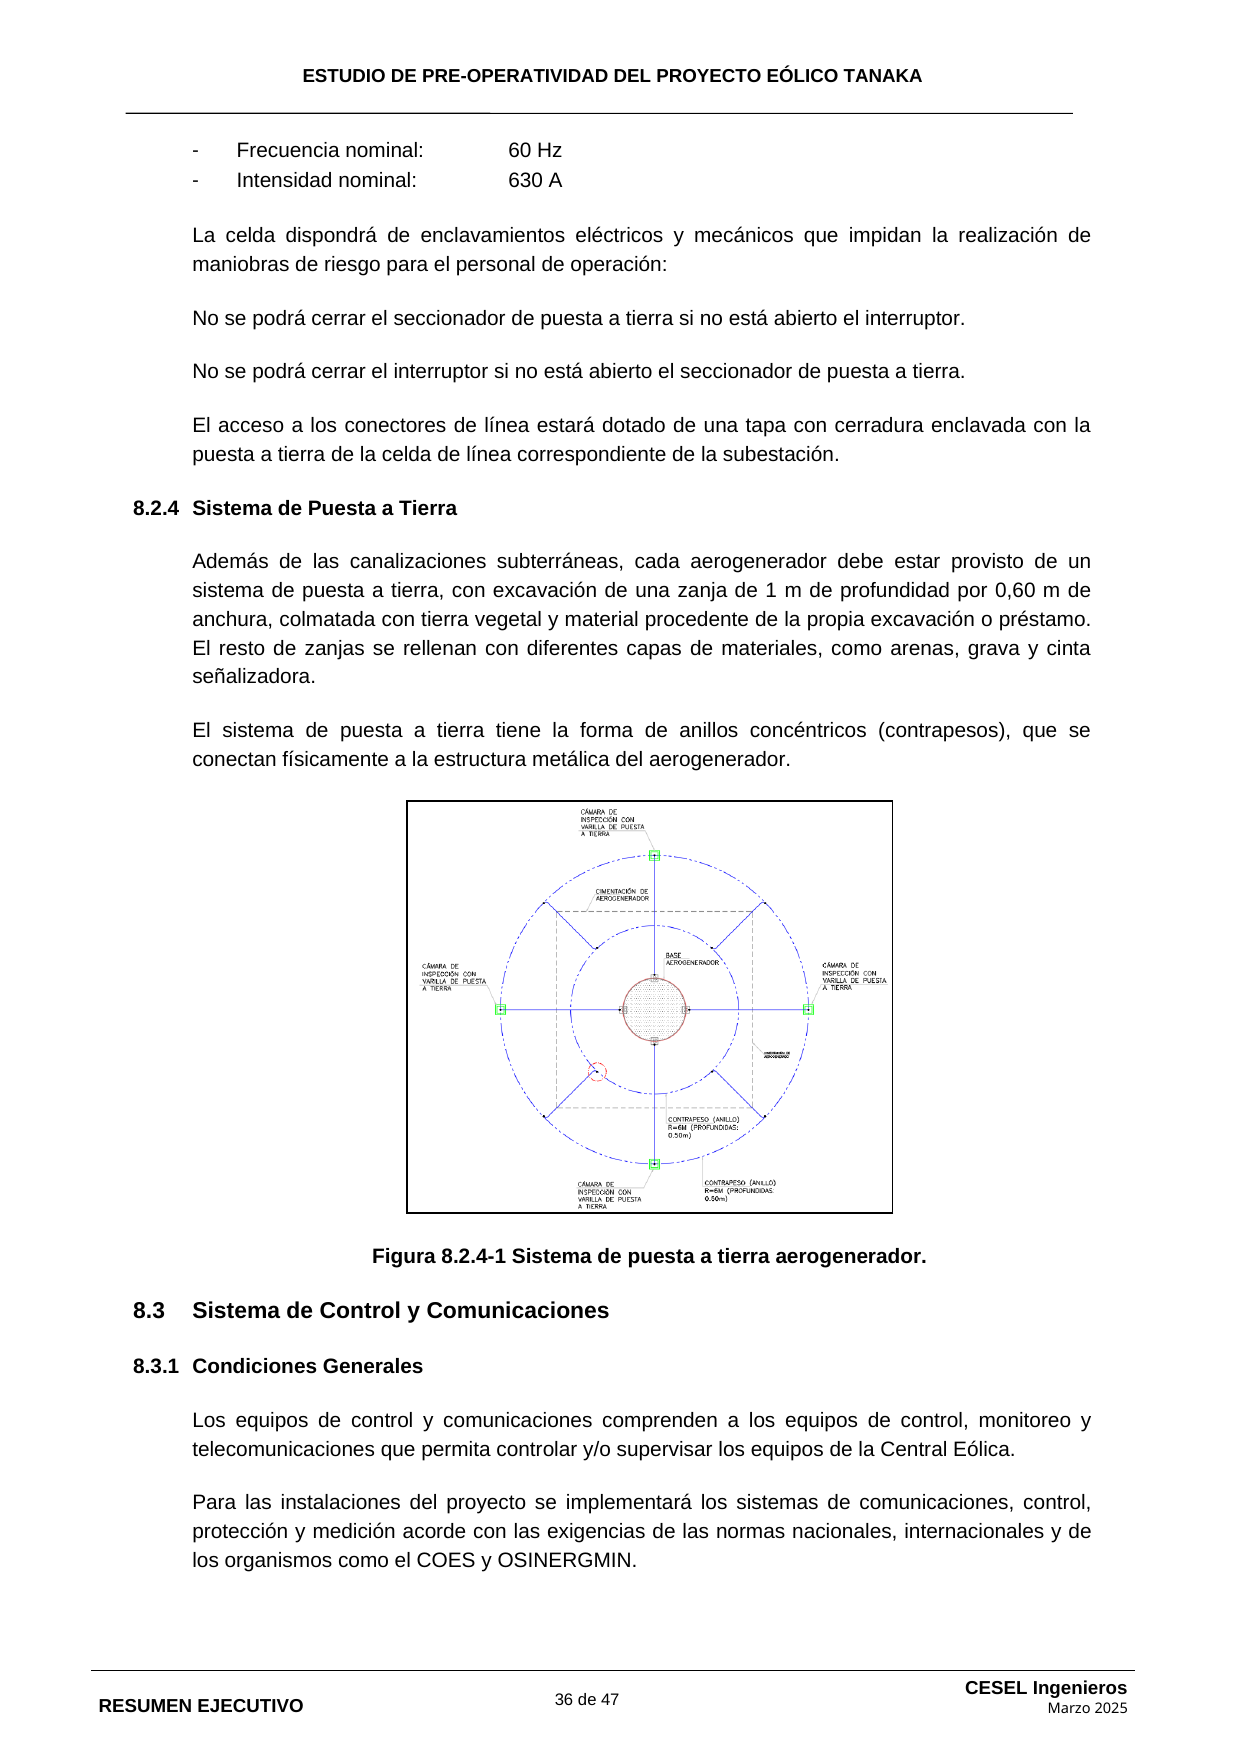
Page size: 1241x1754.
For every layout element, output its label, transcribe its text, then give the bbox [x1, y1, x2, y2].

text No se podrá cerrar el interruptor si no está abierto el seccionador de puesta a tierra. [192, 359, 1092, 383]
subtitle Sistema de Puesta a Tierra [133, 495, 1092, 519]
text El acceso a los conectores de línea estará dotado de una tapa con cerradura enclavada con la puesta a tierra de la celda de línea correspondiente de la subestación. [192, 413, 1092, 466]
text El sistema de puesta a tierra tiene la forma de anillos concéntricos (contrapesos), que se conectan físicamente a la estructura metálica del aerogenerador. [192, 718, 1092, 771]
text Intensidad nominal: 630 A [192, 167, 1092, 193]
subtitle Sistema de Control y Comunicaciones [133, 1297, 1092, 1324]
text La celda dispondrá de enclavamientos eléctricos y mecánicos que impidan la realización de maniobras de riesgo para el personal de operación: [192, 223, 1092, 276]
text Frecuencia nominal: 60 Hz [192, 137, 1092, 162]
text Además de las canalizaciones subterráneas, cada aerogenerador debe estar provisto de un sistema de puesta a tierra, con excavación de una zanja de 1 m de profundidad por 0,60 m de anchura, colmatada con tierra vegetal y material procedente de la propia excavación o préstamo. El resto de zanjas se rellenan con diferentes capas de materiales, como arenas, grava y cinta señalizadora. [192, 549, 1092, 688]
text Para las instalaciones del proyecto se implementará los sistemas de comunicaciones, control, protección y medición acorde con las exigencias de las normas nacionales, internacionales y de los organismos como el COES y OSINERGMIN. [192, 1490, 1092, 1572]
subtitle Condiciones Generales [133, 1354, 1092, 1378]
text No se podrá cerrar el seccionador de puesta a tierra si no está abierto el interruptor. [192, 305, 1092, 329]
picture [408, 802, 892, 1212]
text Figura 8.2.4-1 Sistema de puesta a tierra aerogenerador. [207, 1243, 1092, 1267]
text Los equipos de control y comunicaciones comprenden a los equipos de control, monitoreo y telecomunicaciones que permita controlar y/o supervisar los equipos de la Central Eólica. [192, 1408, 1092, 1460]
